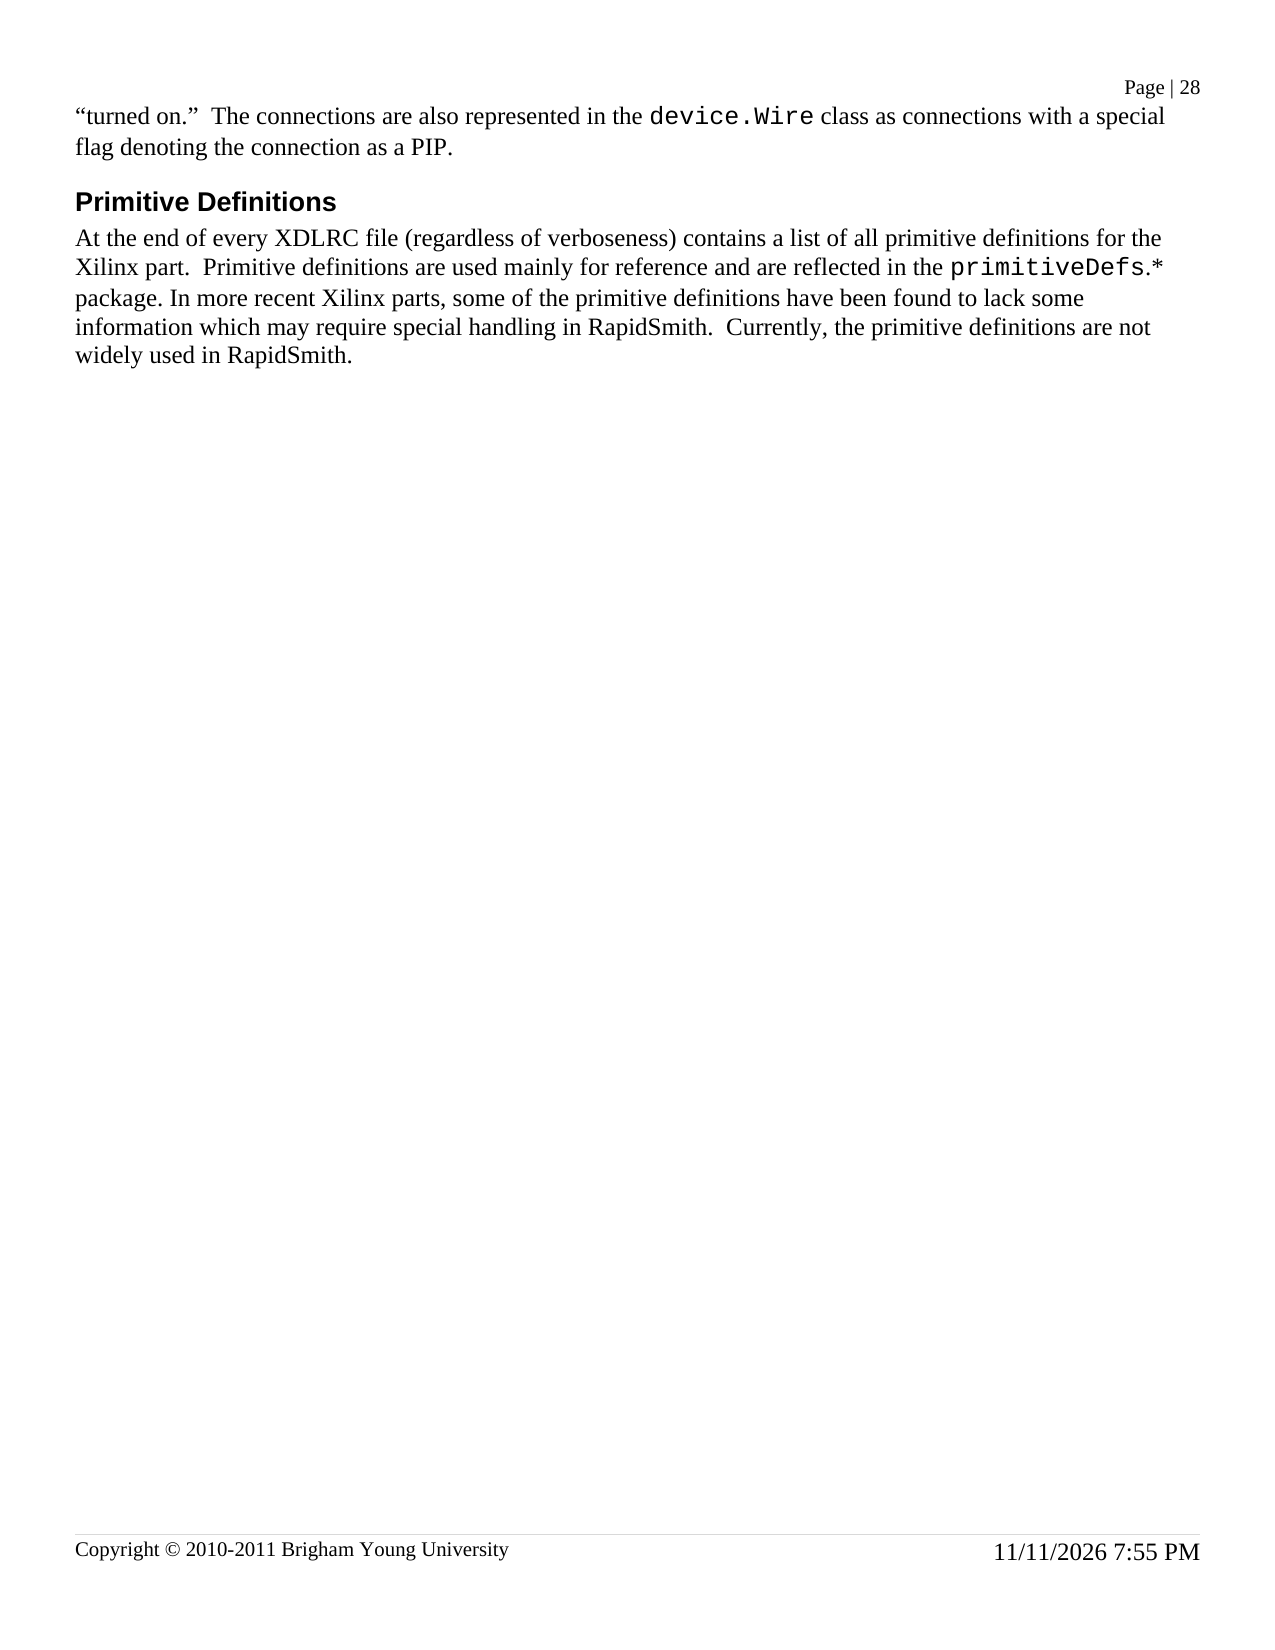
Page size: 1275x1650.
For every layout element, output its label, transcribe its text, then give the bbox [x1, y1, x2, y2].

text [75, 101, 1200, 161]
text At the end of every XDLRC file (regardless of verboseness) contains a list of all primitive definitions for the Xilinx part. Primitive definitions are used mainly for reference and are reflected in the primitiveDefs.* package. In more recent Xilinx parts, some of the primitive definitions have been found to lack some information which may require special handling in RapidSmith. Currently, the primitive definitions are not widely used in RapidSmith. [75, 223, 1200, 369]
subtitle Primitive Definitions [75, 186, 1200, 217]
